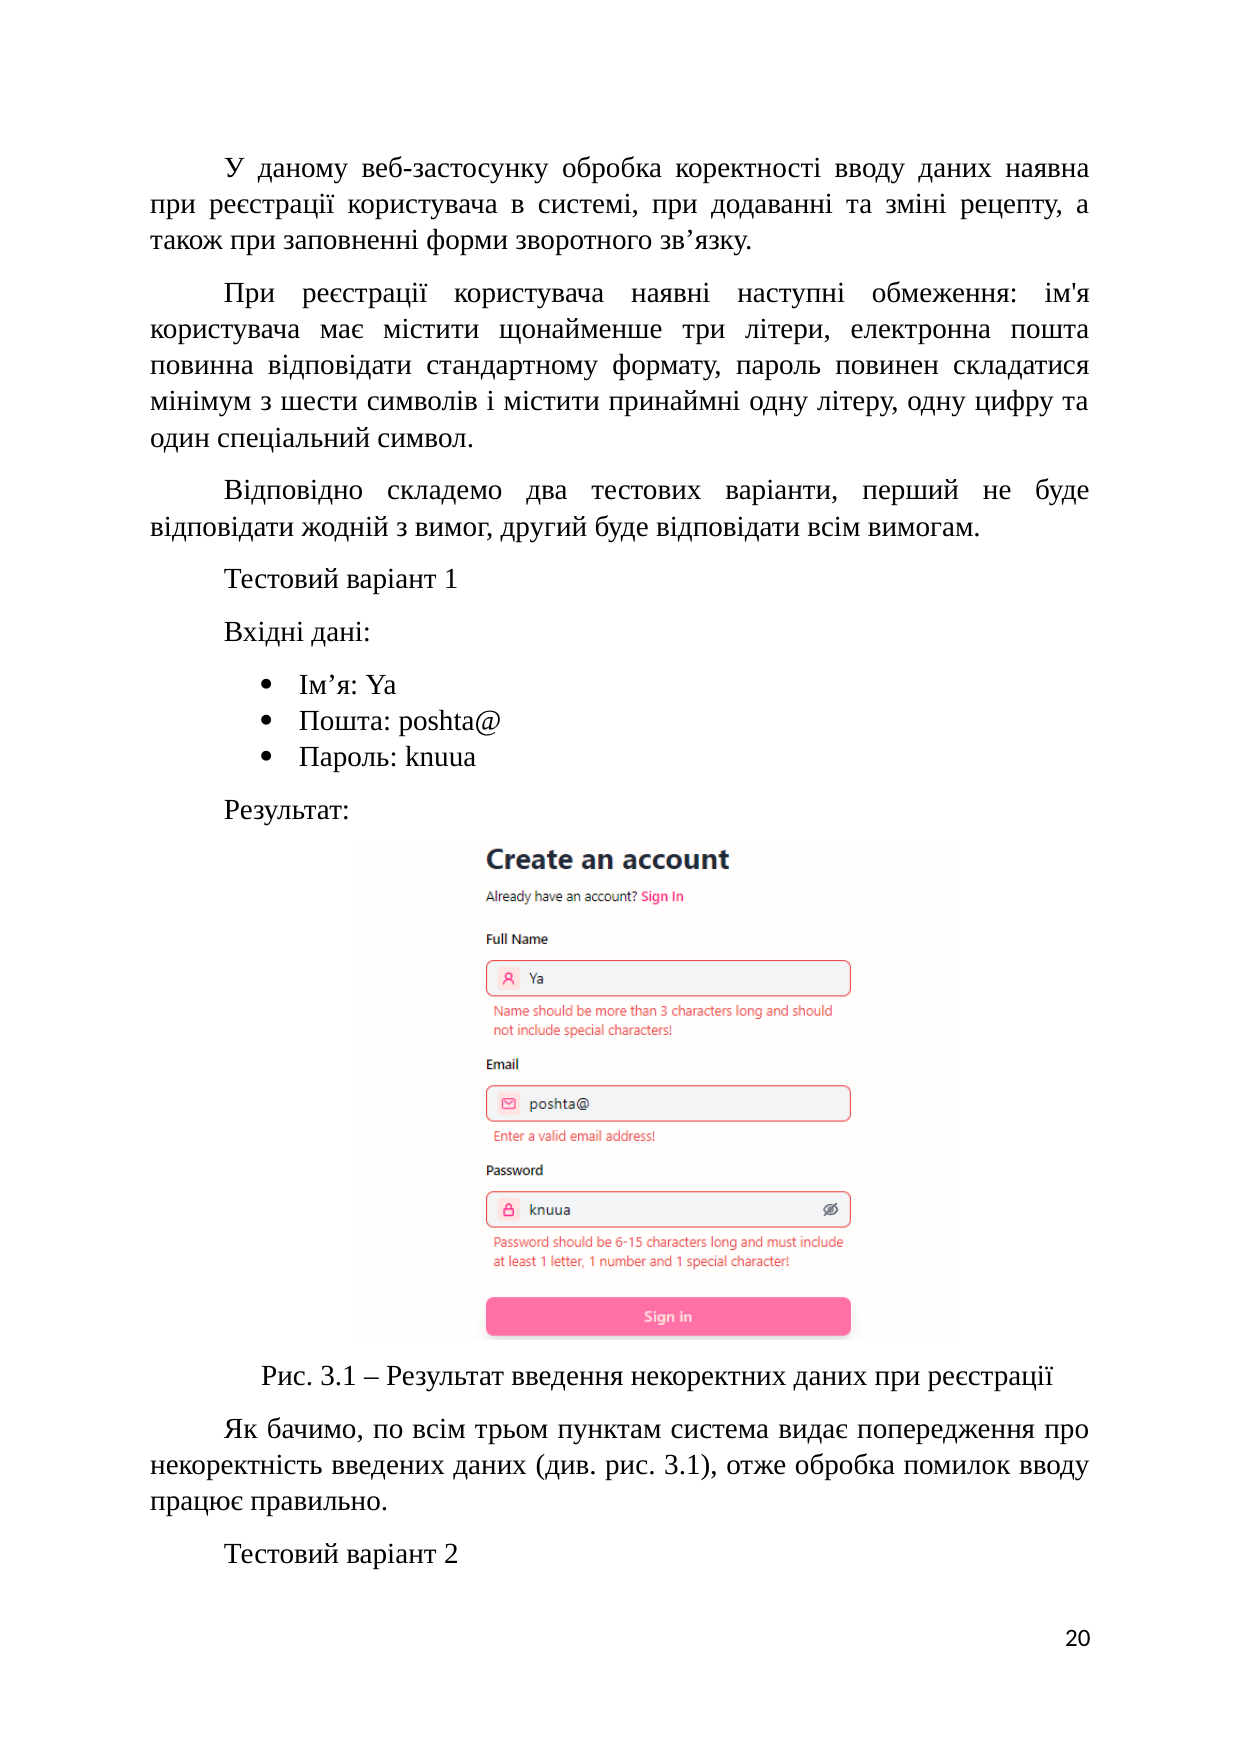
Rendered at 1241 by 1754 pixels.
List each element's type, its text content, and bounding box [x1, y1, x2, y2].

list Пошта: poshta@ [261, 703, 1090, 737]
text Тестовий варіант 2 [150, 1536, 1090, 1570]
list Пароль: knuua [261, 739, 1090, 773]
text Результат: [224, 792, 1090, 826]
picture [354, 845, 960, 1340]
text Рис. 3.1 – Результат введення некоректних даних при реєстрації [224, 1358, 1090, 1392]
text Як бачимо, по всім трьом пунктам система видає попередження про некоректність введених даних (див. рис. 3.1), отже обробка помилок вводу працює правильно. [150, 1411, 1090, 1517]
text При реєстрації користувача наявні наступні обмеження: ім'я користувача має містити щонайменше три літери, електронна пошта повинна відповідати стандартному формату, пароль повинен складатися мінімум з шести символів і містити принаймні одну літеру, одну цифру та один спеціальний символ. [150, 275, 1090, 453]
list Ім’я: Ya [261, 667, 1090, 701]
text У даному веб-застосунку обробка коректності вводу даних наявна при реєстрації користувача в системі, при додаванні та зміні рецепту, а також при заповненні форми зворотного зв’язку. [150, 150, 1090, 256]
text Тестовий варіант 1 [150, 561, 1090, 595]
text Відповідно складемо два тестових варіанти, перший не буде відповідати жодній з вимог, другий буде відповідати всім вимогам. [150, 472, 1090, 542]
text Вхідні дані: [150, 614, 1090, 648]
